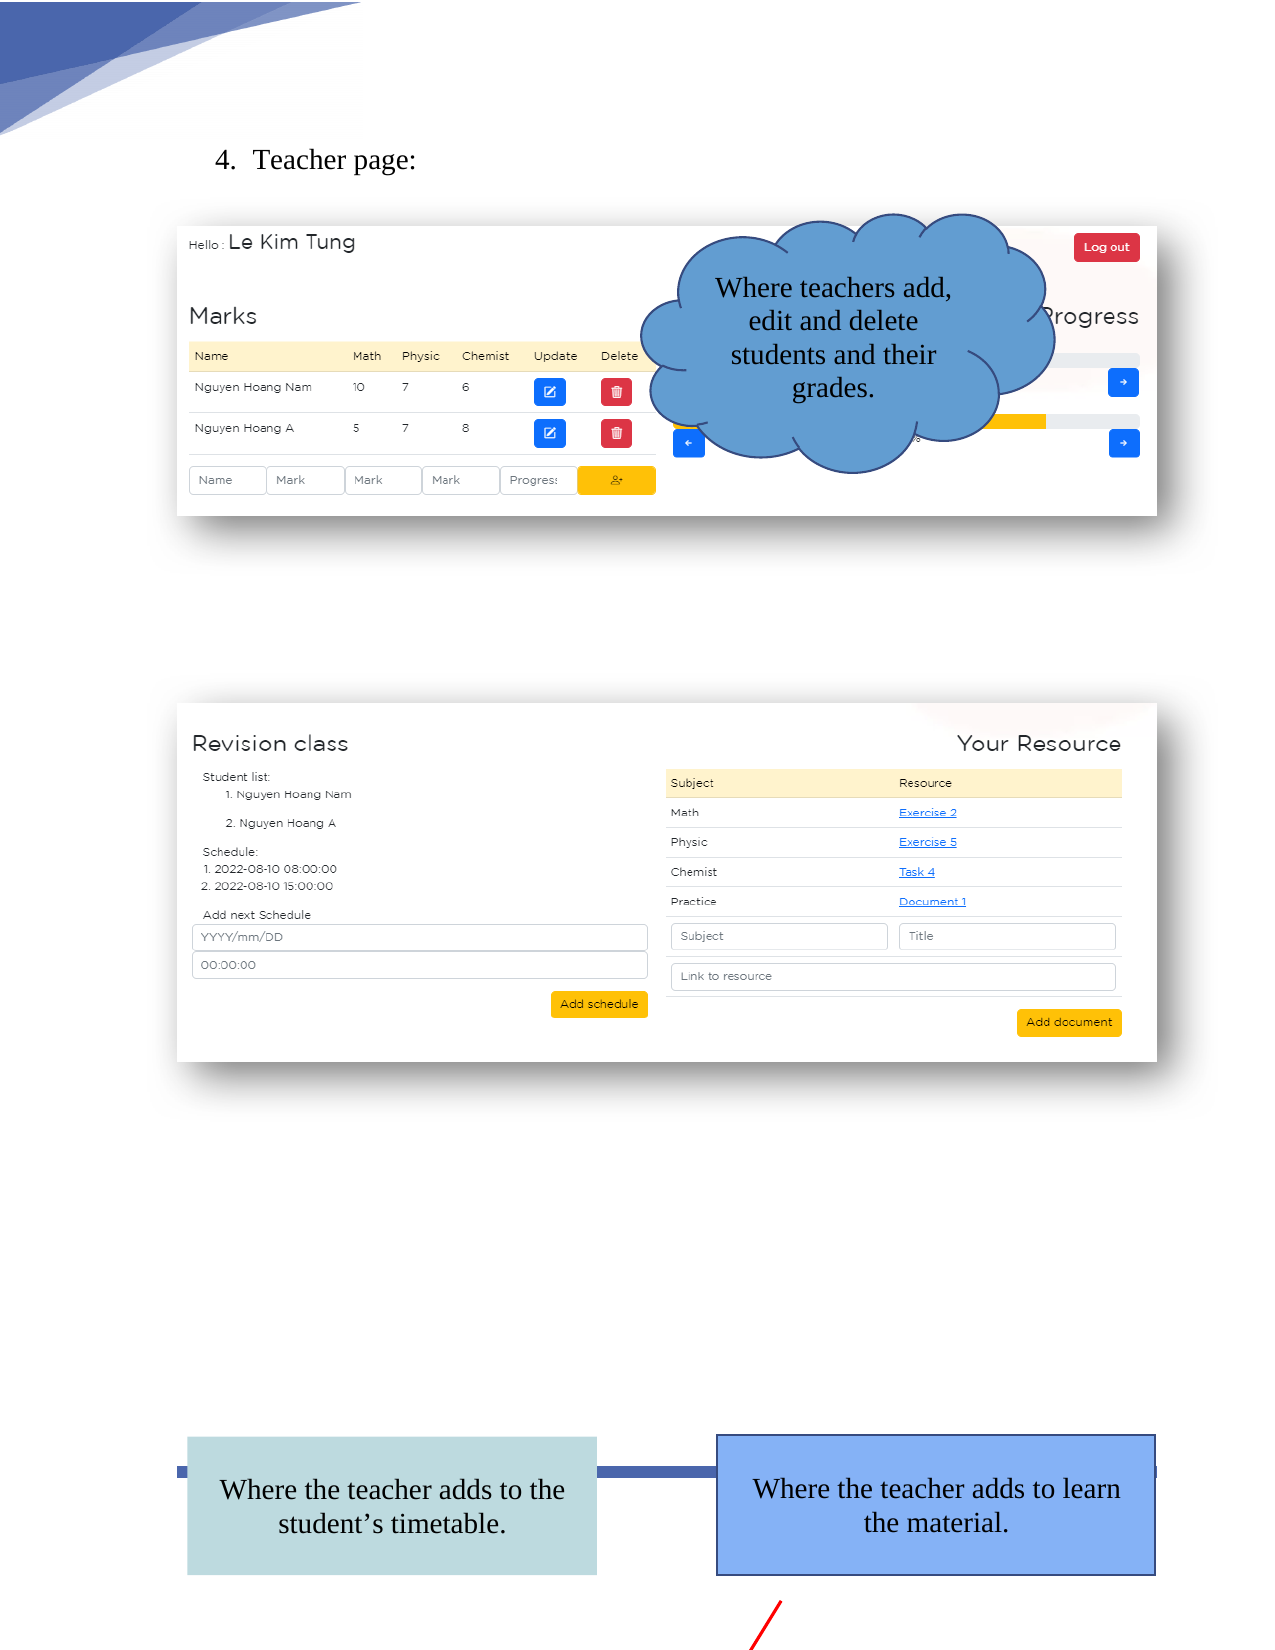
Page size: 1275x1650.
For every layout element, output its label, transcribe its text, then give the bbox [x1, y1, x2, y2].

list Teacher page: [215, 118, 1157, 176]
picture [177, 703, 1157, 1062]
picture [0, 2, 364, 139]
picture [177, 226, 1157, 516]
picture [848, 226, 860, 231]
